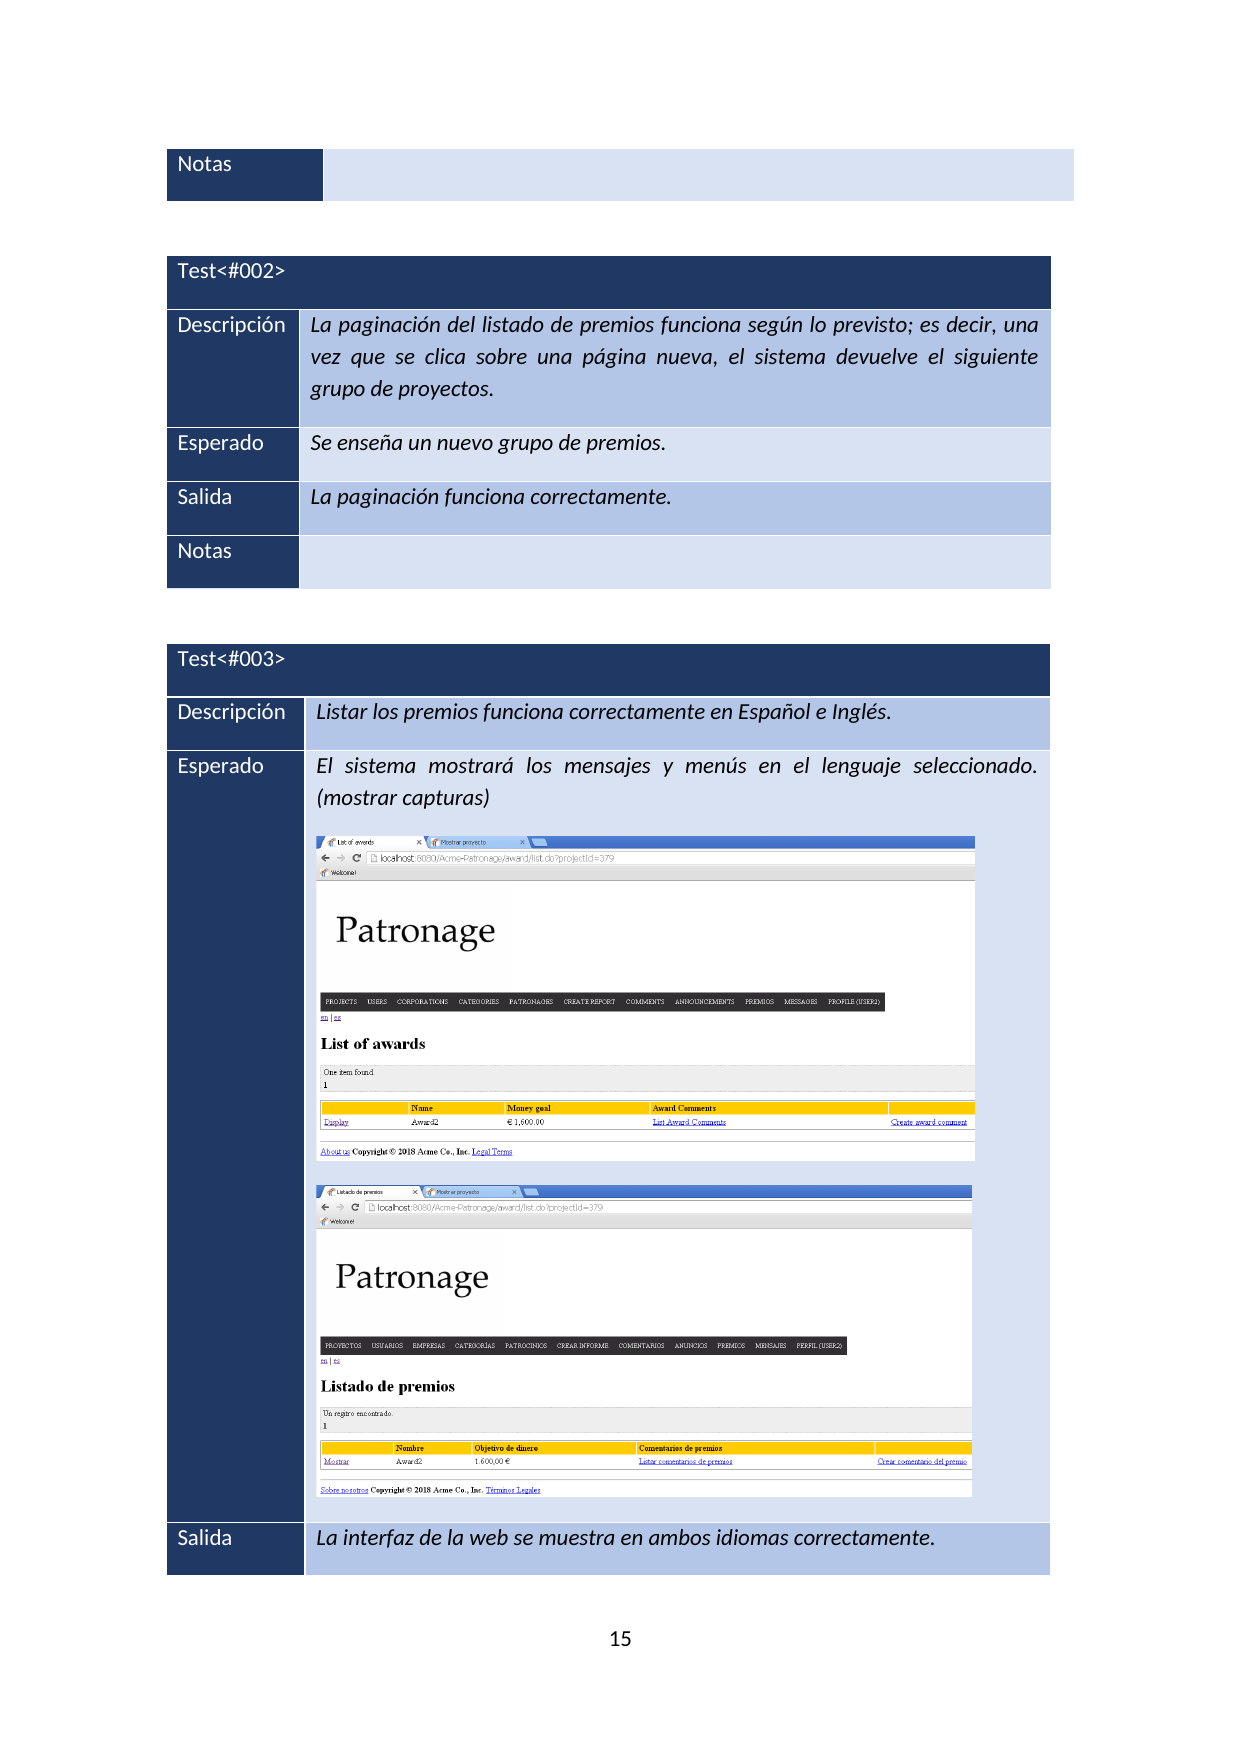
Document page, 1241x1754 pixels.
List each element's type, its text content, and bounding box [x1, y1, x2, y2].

table_header Test<#003> [167, 644, 1050, 696]
table_cell Listar los premios funciona correctamente en Español e Inglés. [306, 698, 1050, 750]
table_cell [324, 149, 1074, 201]
picture [316, 836, 975, 1161]
table_cell [300, 536, 1051, 588]
table_cell Se enseña un nuevo grupo de premios. [300, 428, 1051, 481]
table_cell La paginación funciona correctamente. [300, 482, 1051, 535]
table_cell Salida [167, 1523, 304, 1575]
table_cell La paginación del listado de premios funciona según lo previsto; es decir, una vez que se clica sobre una página nueva, el sistema devuelve el siguiente grupo de proyectos. [300, 310, 1051, 427]
table_header Test<#002> [167, 256, 1051, 309]
table_cell Notas [167, 536, 299, 588]
table_cell Descripción [167, 698, 304, 750]
table_cell Salida [167, 482, 299, 535]
table_cell Notas [167, 149, 323, 201]
table_cell El sistema mostrará los mensajes y menús en el lenguaje seleccionado. (mostrar capturas) [306, 751, 1050, 1522]
table_cell Esperado [167, 751, 304, 1522]
picture [316, 1185, 972, 1497]
table_cell Descripción [167, 310, 299, 427]
table_cell La interfaz de la web se muestra en ambos idiomas correctamente. [306, 1523, 1050, 1575]
table_cell Esperado [167, 428, 299, 481]
